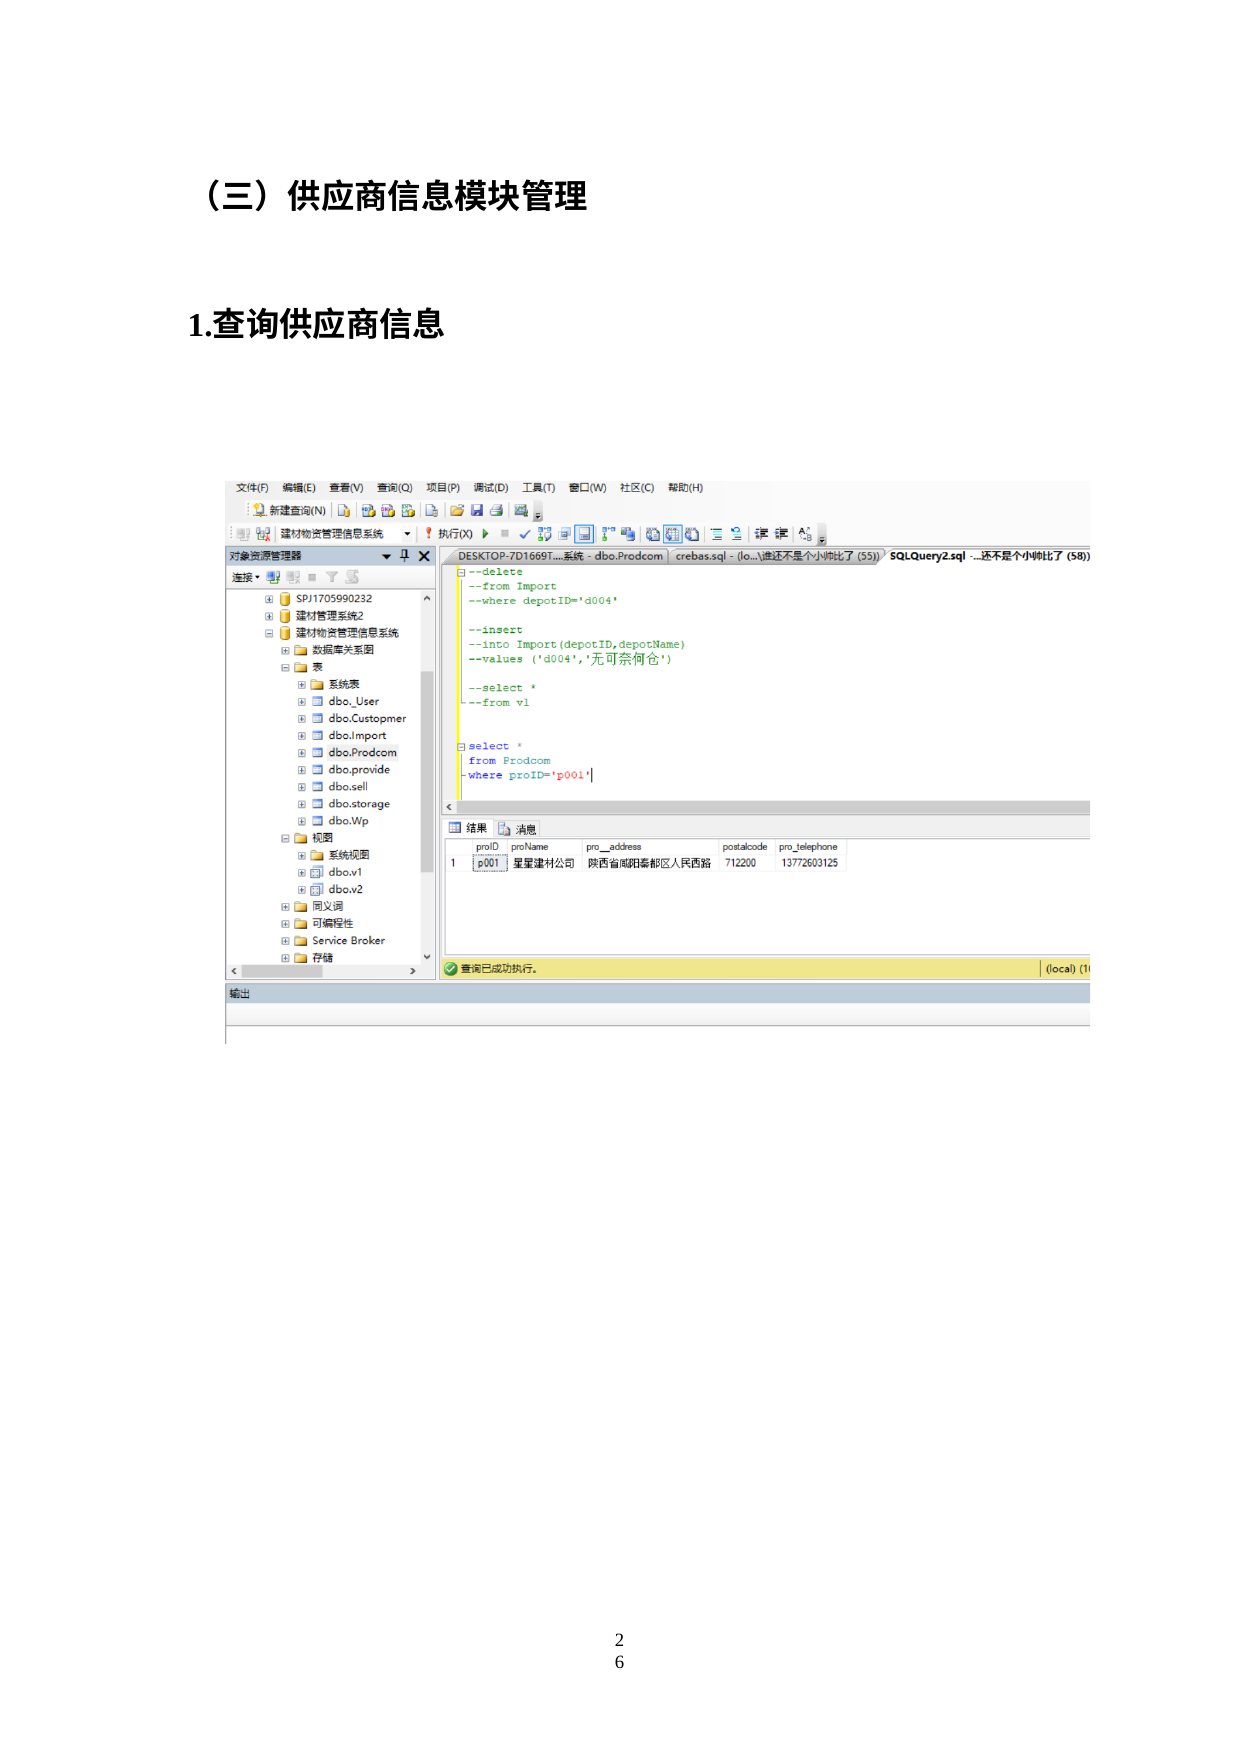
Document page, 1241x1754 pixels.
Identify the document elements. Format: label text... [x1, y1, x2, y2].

subtitle （三）供应商信息模块管理 [187, 162, 1053, 227]
subtitle 1.查询供应商信息 [187, 289, 1053, 354]
picture [225, 481, 1091, 1044]
